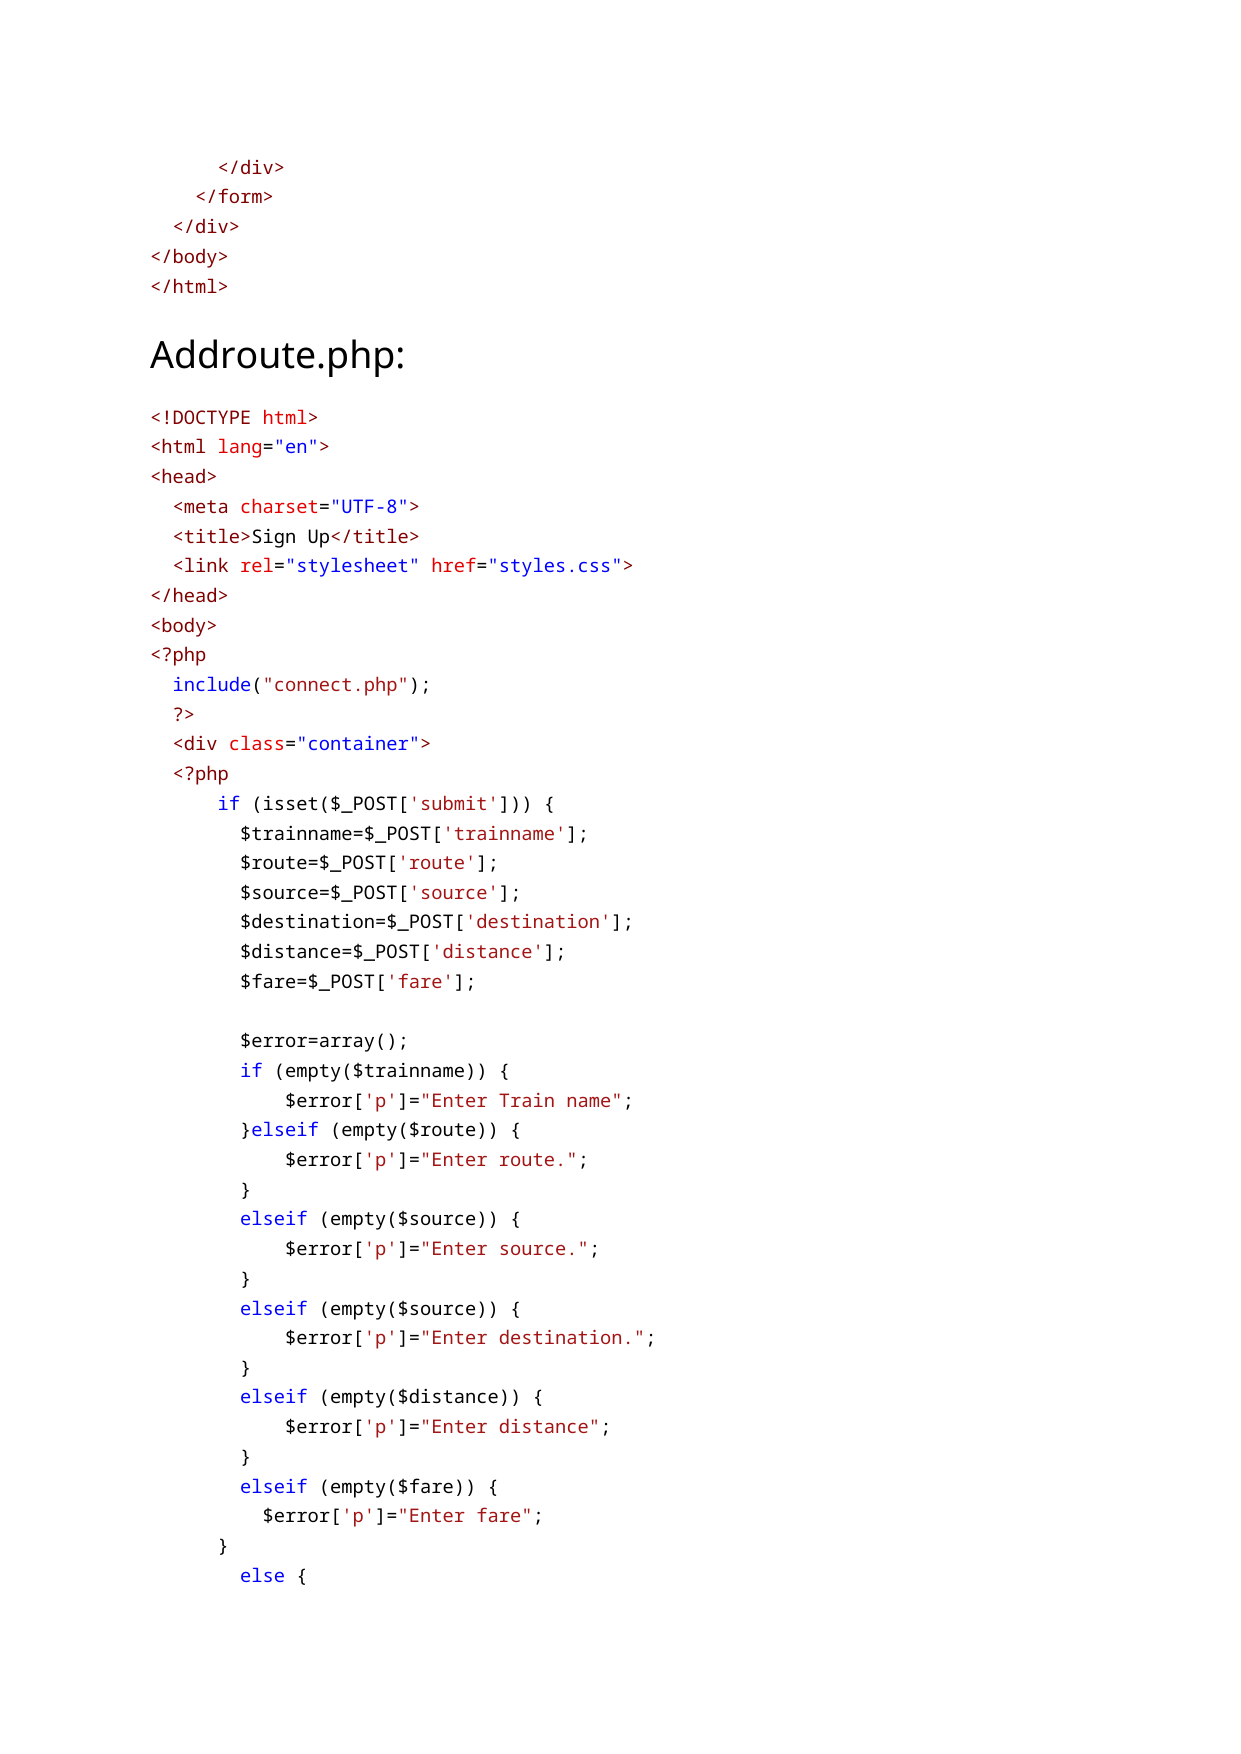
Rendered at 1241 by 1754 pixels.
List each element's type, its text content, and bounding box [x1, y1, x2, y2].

text </head> [150, 578, 1090, 608]
text $error['p']="Enter Train name"; [150, 1083, 1090, 1112]
text }elseif (empty($route)) { [150, 1112, 1090, 1142]
text <div class="container"> [150, 727, 1090, 756]
text } [150, 1439, 1090, 1469]
text ?> [150, 697, 1090, 727]
text $destination=$_POST['destination']; [150, 905, 1090, 934]
text Addroute.php: [150, 328, 1090, 379]
text $distance=$_POST['distance']; [150, 934, 1090, 964]
text include("connect.php"); [150, 667, 1090, 697]
text $source=$_POST['source']; [150, 875, 1090, 905]
text <title>Sign Up</title> [150, 519, 1090, 548]
text else { [150, 1558, 1090, 1587]
text elseif (empty($source)) { [150, 1291, 1090, 1320]
text </html> [150, 269, 1090, 298]
text $error['p']="Enter fare"; [150, 1498, 1090, 1528]
text $trainname=$_POST['trainname']; [150, 816, 1090, 845]
text elseif (empty($source)) { [150, 1202, 1090, 1231]
text <?php [150, 637, 1090, 667]
text } [150, 1172, 1090, 1202]
text } [150, 1528, 1090, 1558]
text $error['p']="Enter distance"; [150, 1409, 1090, 1439]
text </form> [150, 180, 1090, 209]
text $error['p']="Enter route."; [150, 1142, 1090, 1172]
text <meta charset="UTF-8"> [150, 489, 1090, 519]
text <body> [150, 608, 1090, 637]
text $error=array(); [150, 1023, 1090, 1053]
text <link rel="stylesheet" href="styles.css"> [150, 548, 1090, 578]
text <html lang="en"> [150, 430, 1090, 459]
text $error['p']="Enter destination."; [150, 1320, 1090, 1350]
text } [150, 1350, 1090, 1380]
text $fare=$_POST['fare']; [150, 964, 1090, 994]
text $route=$_POST['route']; [150, 845, 1090, 875]
text $error['p']="Enter source."; [150, 1231, 1090, 1261]
text </div> [150, 150, 1090, 180]
text <head> [150, 459, 1090, 489]
text </body> [150, 239, 1090, 269]
text } [150, 1261, 1090, 1291]
text <?php [150, 756, 1090, 786]
text <!DOCTYPE html> [150, 400, 1090, 430]
text if (empty($trainname)) { [150, 1053, 1090, 1083]
text elseif (empty($distance)) { [150, 1380, 1090, 1409]
text elseif (empty($fare)) { [150, 1469, 1090, 1498]
text if (isset($_POST['submit'])) { [150, 786, 1090, 816]
text </div> [150, 209, 1090, 239]
